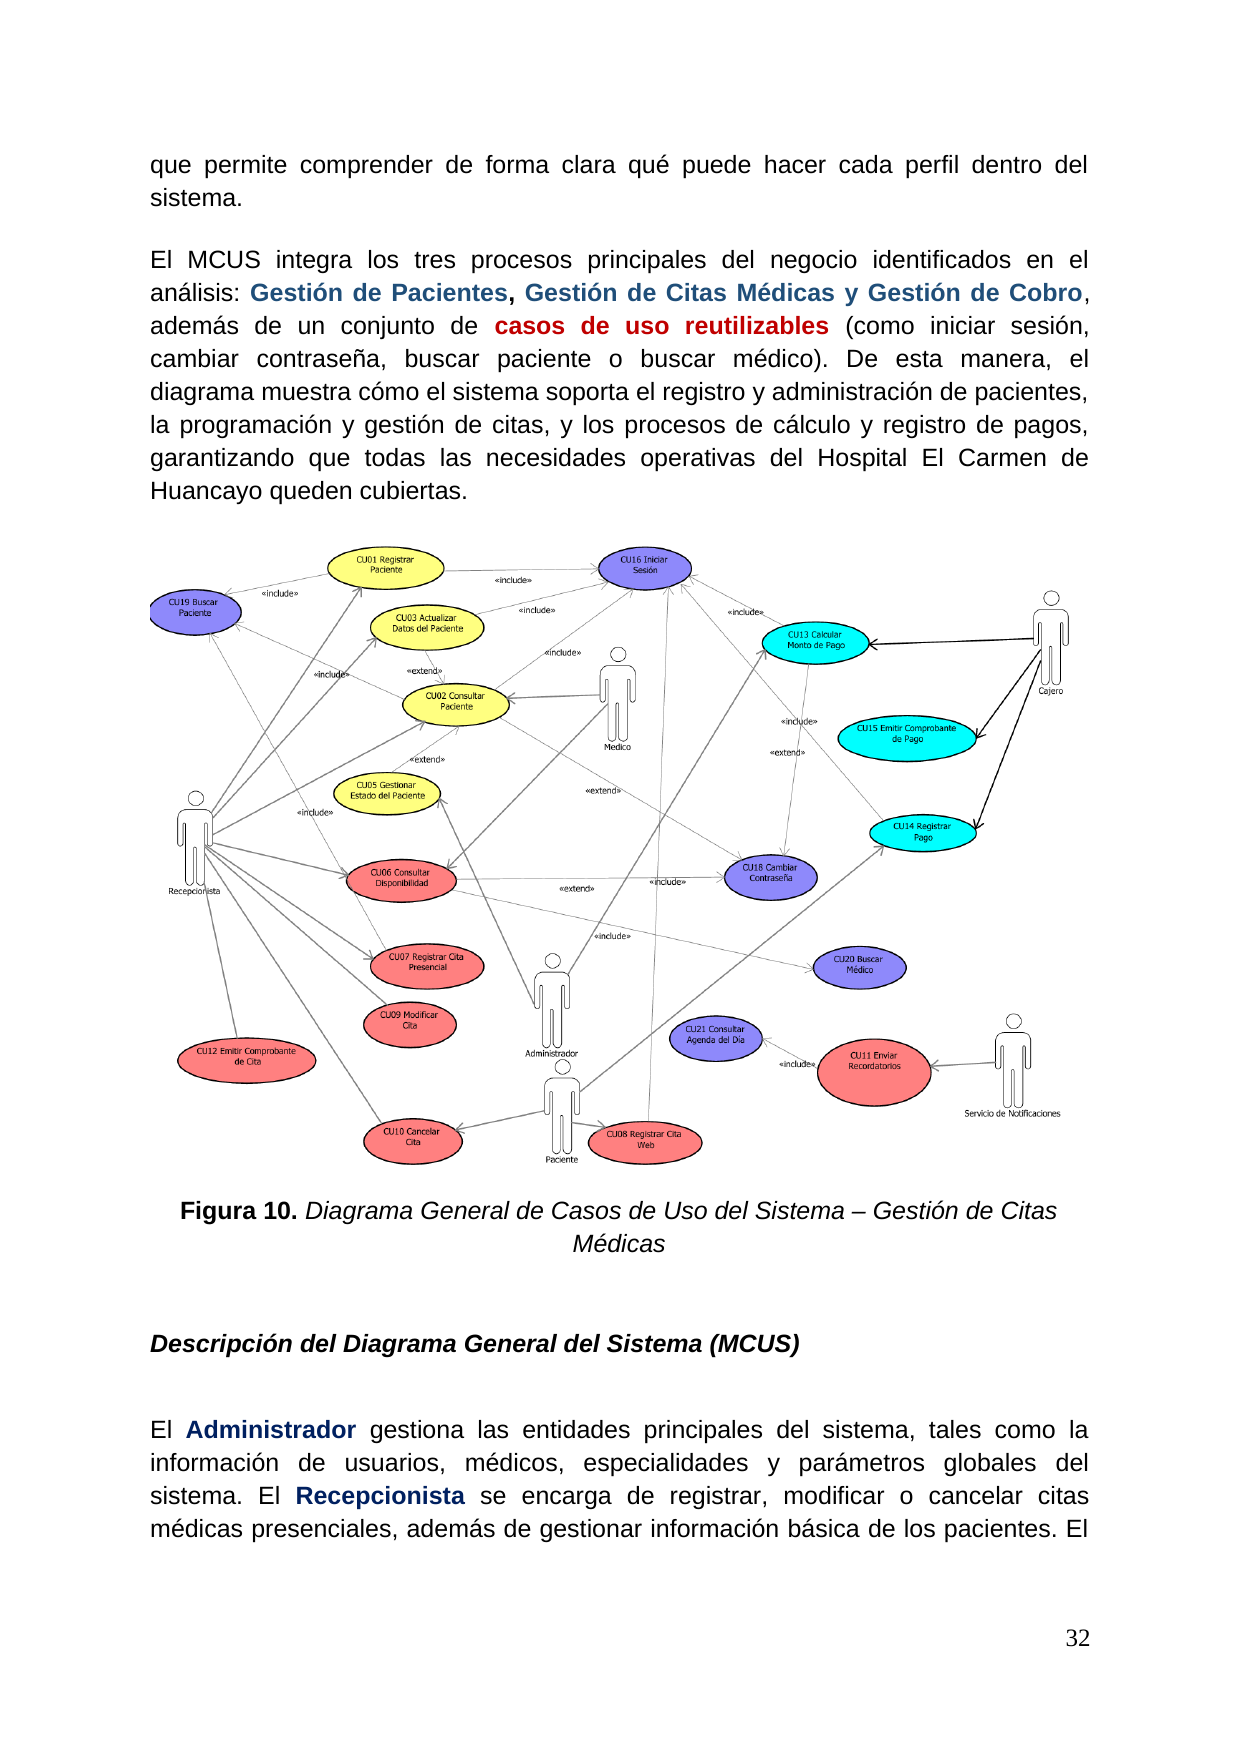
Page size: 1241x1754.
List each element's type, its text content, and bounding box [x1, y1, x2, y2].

text Figura 10. Diagrama General de Casos de Uso del Sistema – Gestión de Citas Médicas [150, 1196, 1090, 1258]
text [150, 150, 1090, 212]
text El MCUS integra los tres procesos principales del negocio identificados en el análisis: Gestión de Pacientes, Gestión de Citas Médicas y Gestión de Cobro, además de un conjunto de casos de uso reutilizables (como iniciar sesión, cambiar contraseña, buscar paciente o buscar médico). De esta manera, el diagrama muestra cómo el sistema soporta el registro y administración de pacientes, la programación y gestión de citas, y los procesos de cálculo y registro de pagos, garantizando que todas las necesidades operativas del Hospital El Carmen de Huancayo queden cubiertas. [150, 245, 1090, 505]
text Descripción del Diagrama General del Sistema (MCUS) [150, 1329, 1090, 1357]
picture [150, 538, 1091, 1176]
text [150, 1415, 1090, 1543]
